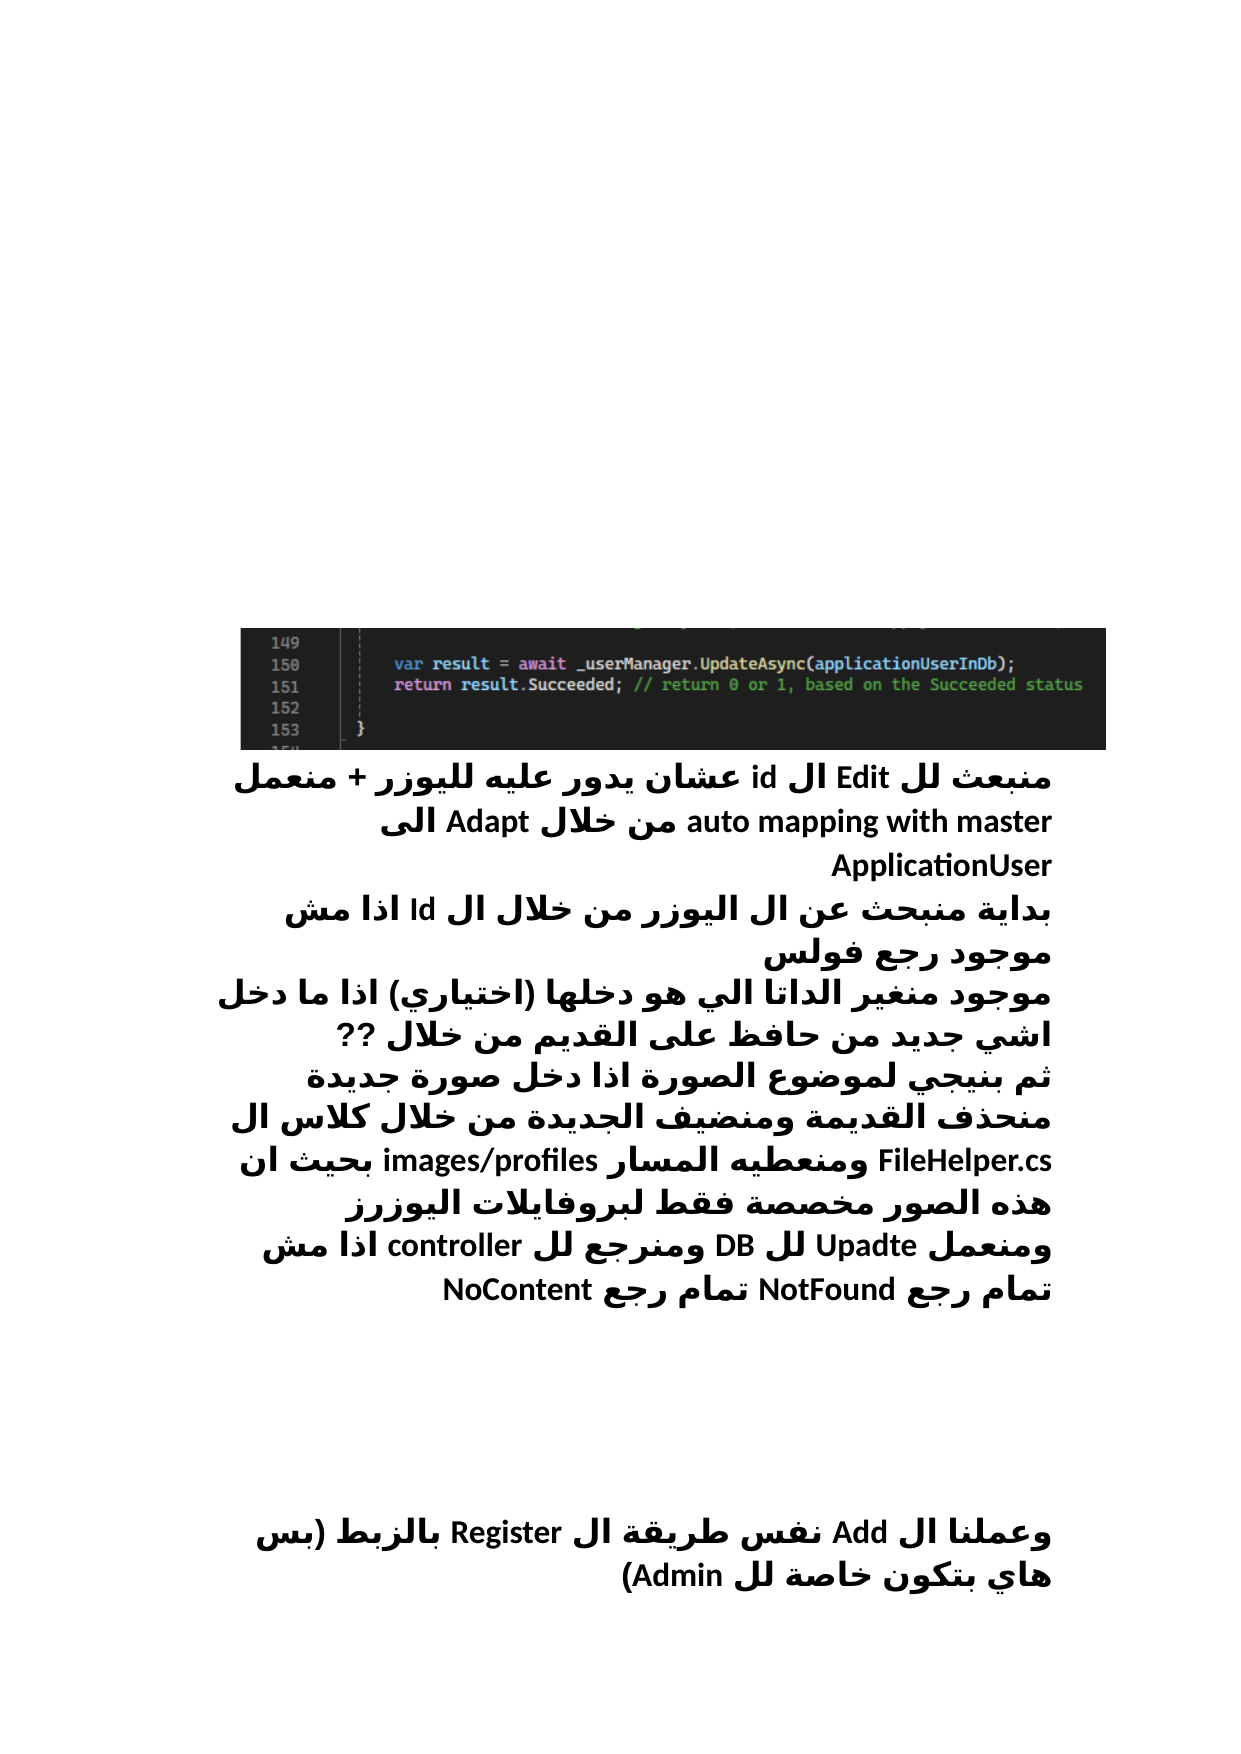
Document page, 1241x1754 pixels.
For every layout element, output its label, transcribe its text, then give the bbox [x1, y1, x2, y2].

text منبعث لل Edit ال id عشان يدور عليه لليوزر + منعمل auto mapping with master من خلال Adapt الى ApplicationUser بداية منبحث عن ال اليوزر من خلال ال Id اذا مش موجود رجع فولس موجود منغير الداتا الي هو دخلها (اختياري) اذا ما دخل اشي جديد من حافظ على القديم من خلال ?? ثم بنيجي لموضوع الصورة اذا دخل صورة جديدة منحذف القديمة ومنضيف الجديدة من خلال كلاس ال FileHelper.cs ومنعطيه المسار images/profiles بحيث ان هذه الصور مخصصة فقط لبروفايلات اليوزرز ومنعمل Upadte لل DB ومنرجع لل controller اذا مش تمام رجع NotFound تمام رجع NoContent [187, 756, 1053, 1309]
picture [240, 628, 1106, 750]
text وعملنا ال Add نفس طريقة ال Register بالزبط (بس هاي بتكون خاصة لل Admin) [187, 1511, 1053, 1595]
